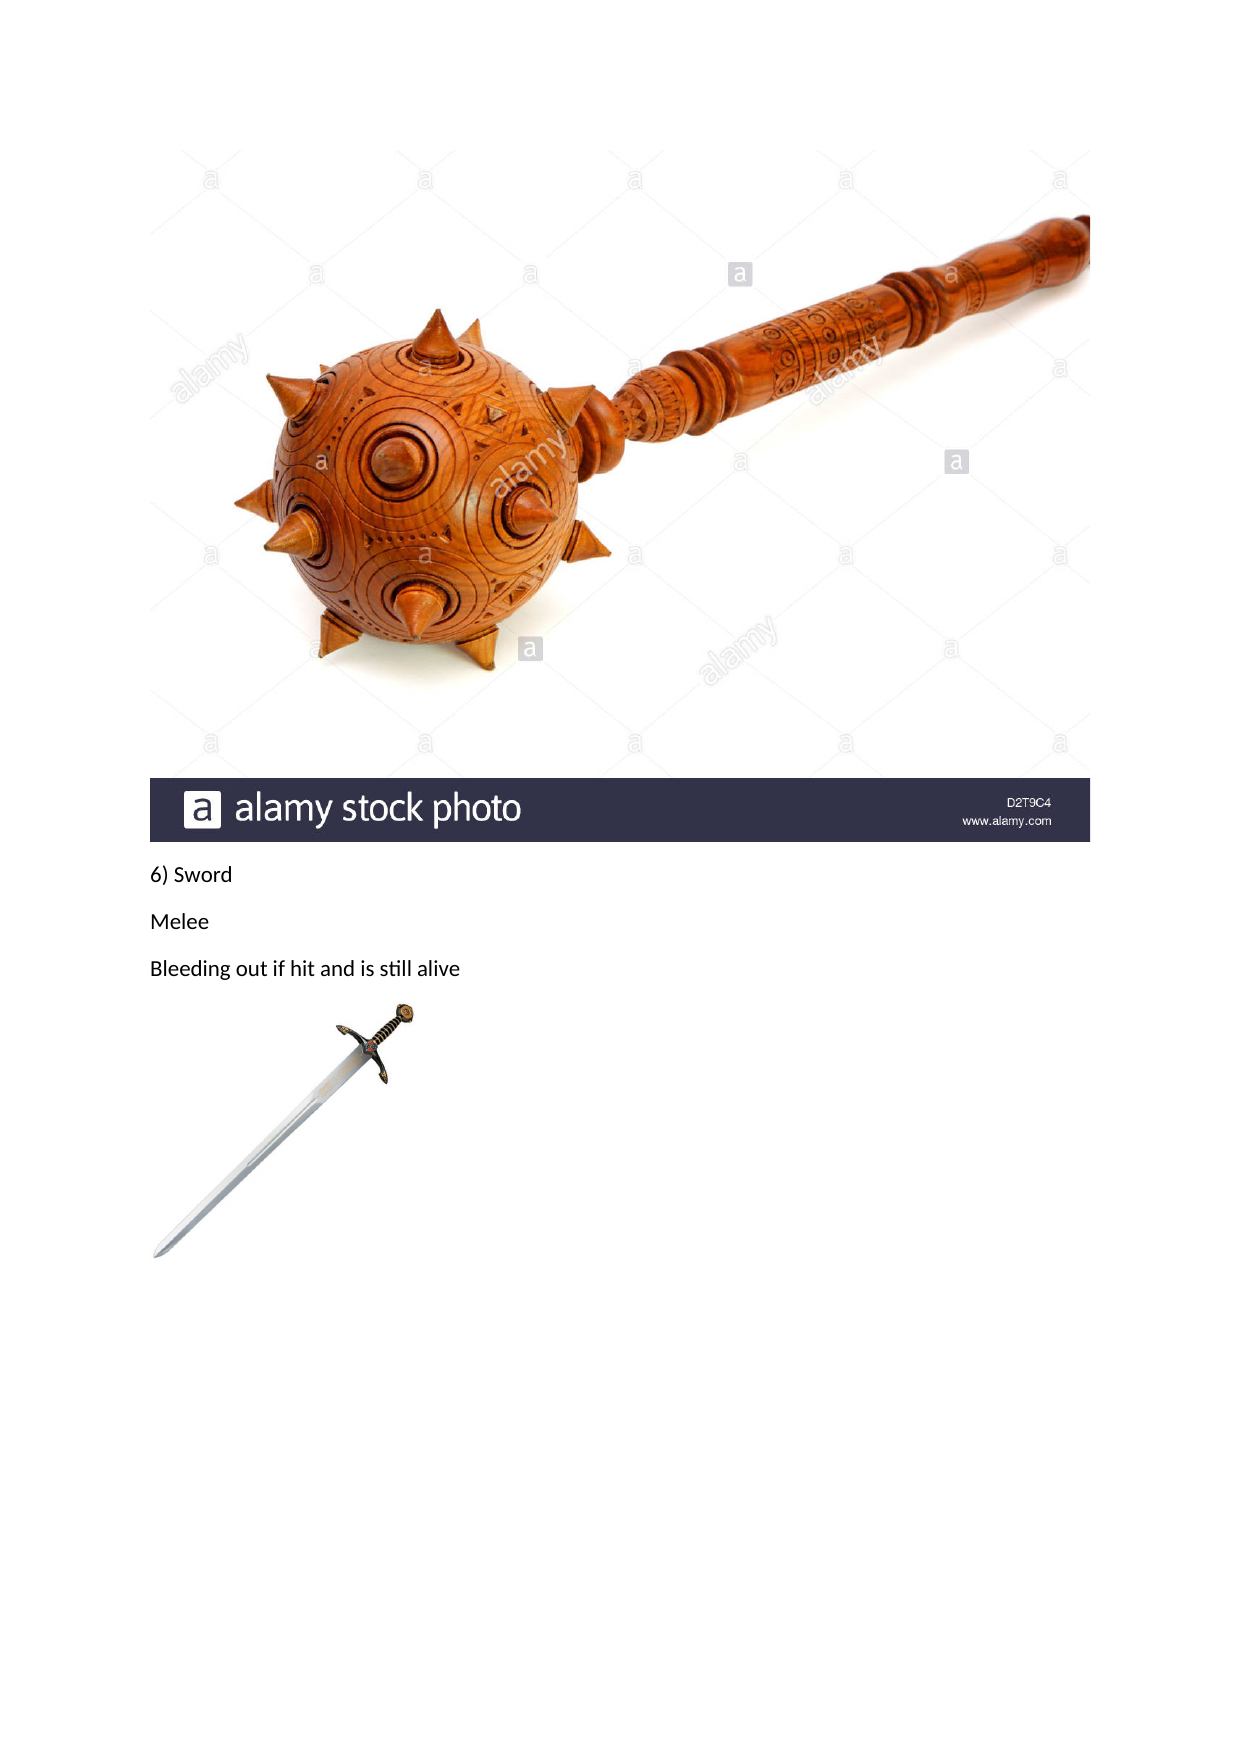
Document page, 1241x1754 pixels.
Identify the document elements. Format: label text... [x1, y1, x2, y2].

picture [150, 1001, 415, 1260]
picture [150, 150, 1091, 842]
text Melee [150, 907, 1090, 935]
text Bleeding out if hit and is still alive [150, 954, 1090, 982]
text 6) Sword [150, 860, 1090, 888]
